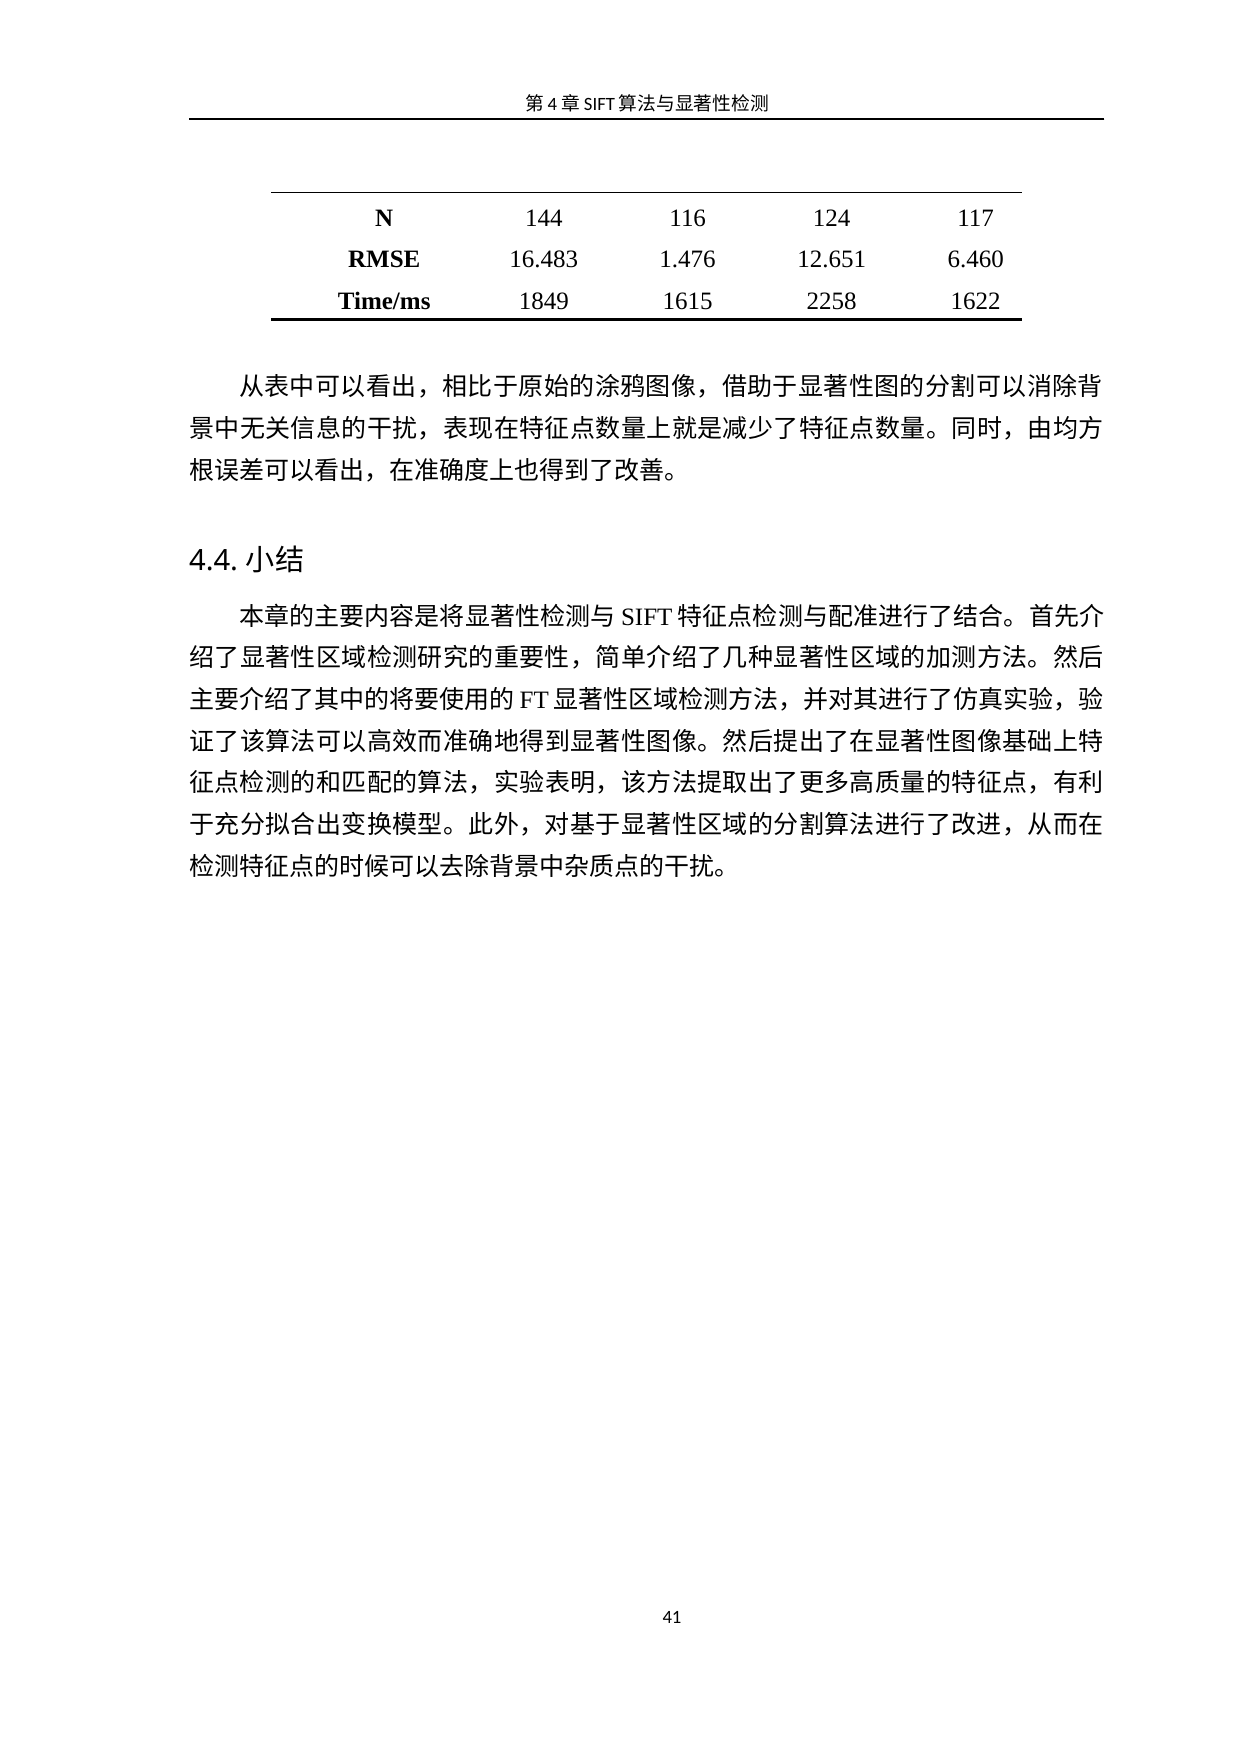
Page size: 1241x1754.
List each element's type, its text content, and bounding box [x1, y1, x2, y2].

table_cell 16.483 [446, 234, 590, 276]
table_cell RMSE [271, 234, 446, 276]
table_cell 1622 [878, 276, 1022, 318]
table_cell N [271, 193, 446, 234]
table_cell Time/ms [271, 276, 446, 318]
table_cell 124 [734, 193, 878, 234]
table_cell 116 [590, 193, 734, 234]
table_cell 12.651 [734, 234, 878, 276]
text 本章的主要内容是将显著性检测与SIFT特征点检测与配准进行了结合。首先介绍了显著性区域检测研究的重要性，简单介绍了几种显著性区域的加测方法。然后主要介绍了其中的将要使用的FT显著性区域检测方法，并对其进行了仿真实验，验证了该算法可以高效而准确地得到显著性图像。然后提出了在显著性图像基础上特征点检测的和匹配的算法，实验表明，该方法提取出了更多高质量的特征点，有利于充分拟合出变换模型。此外，对基于显著性区域的分割算法进行了改进，从而在检测特征点的时候可以去除背景中杂质点的干扰。 [189, 592, 1104, 883]
table_cell 1.476 [590, 234, 734, 276]
table_cell 6.460 [878, 234, 1022, 276]
table_cell 117 [878, 193, 1022, 234]
subtitle 4.4. 小结 [189, 537, 1104, 579]
table_cell 1849 [446, 276, 590, 318]
table_cell 1615 [590, 276, 734, 318]
table_cell 144 [446, 193, 590, 234]
text 从表中可以看出，相比于原始的涂鸦图像，借助于显著性图的分割可以消除背景中无关信息的干扰，表现在特征点数量上就是减少了特征点数量。同时，由均方根误差可以看出，在准确度上也得到了改善。 [189, 362, 1104, 487]
table_cell 2258 [734, 276, 878, 318]
